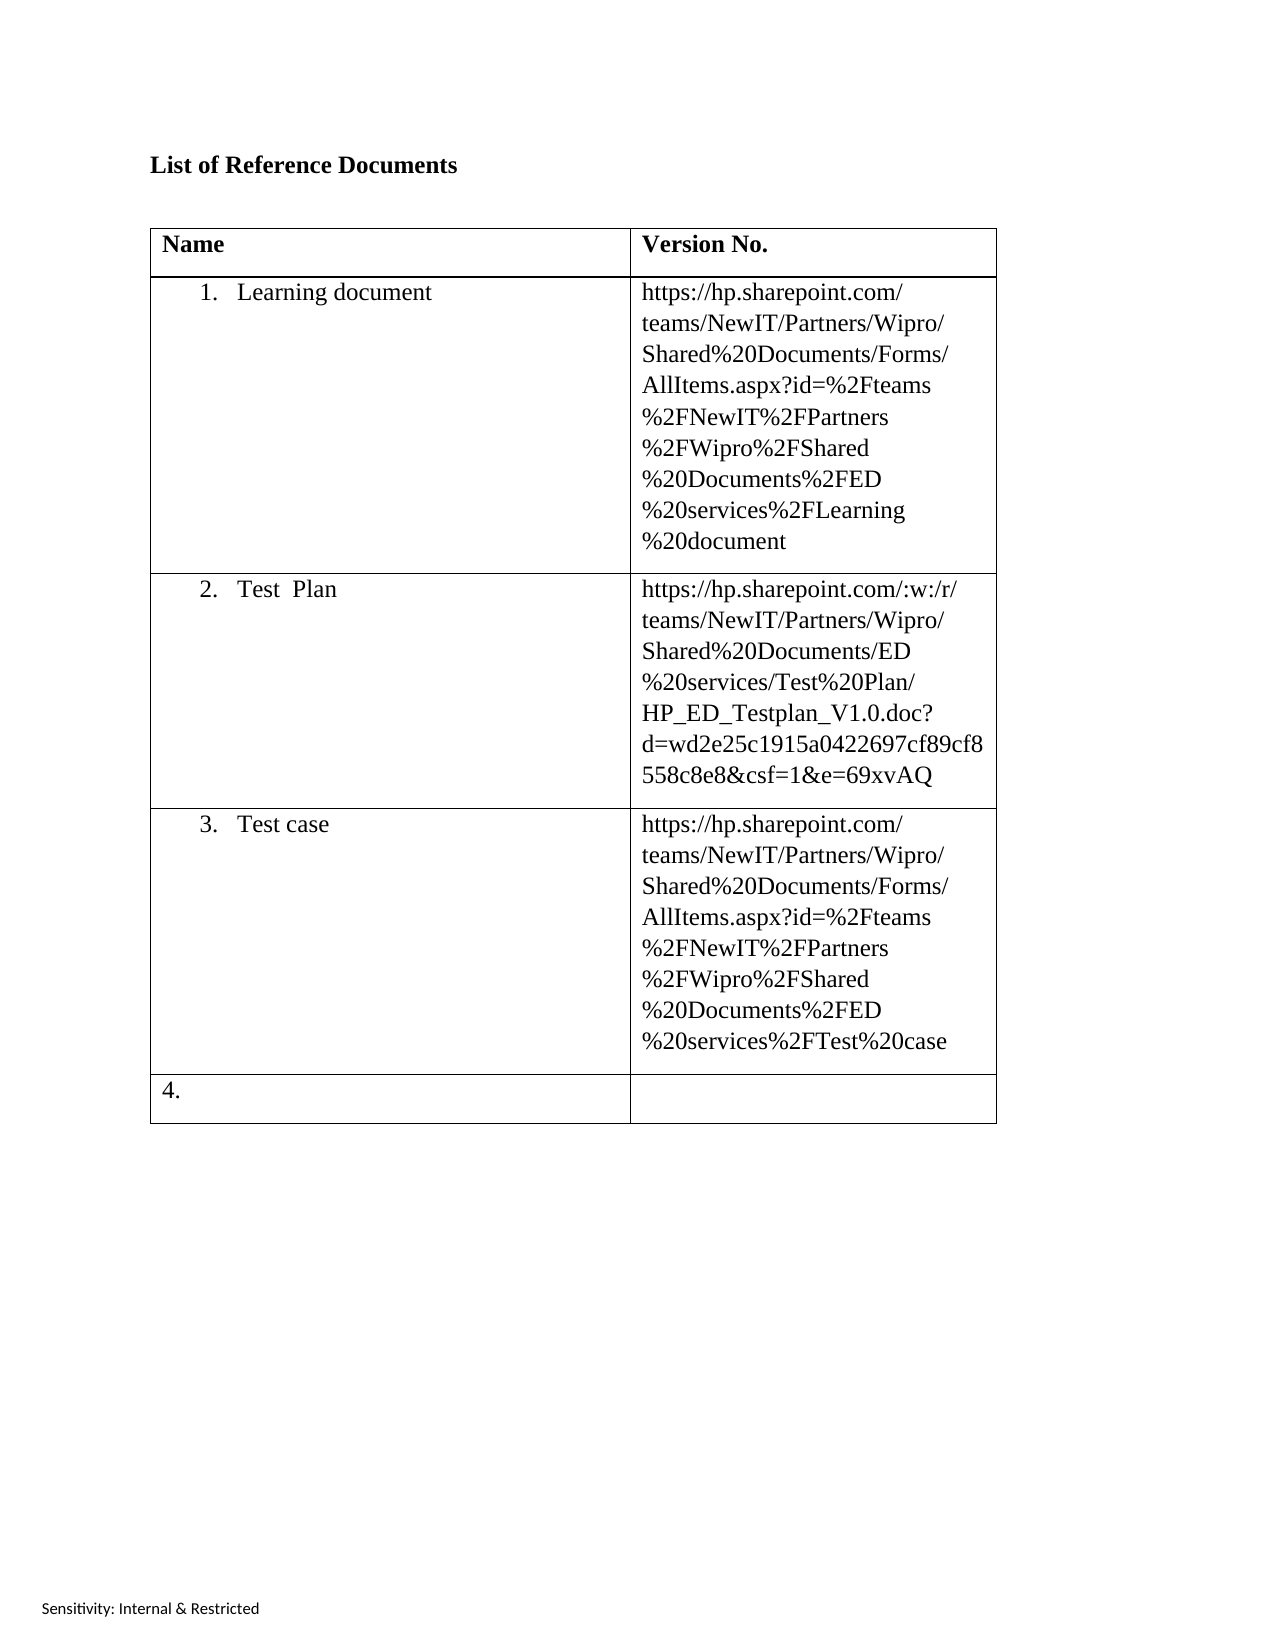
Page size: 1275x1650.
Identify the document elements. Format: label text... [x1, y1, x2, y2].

table_cell https://hp.sharepoint.com/teams/NewIT/Partners/Wipro/Shared%20Documents/Forms/AllItems.aspx?id=%2Fteams%2FNewIT%2FPartners%2FWipro%2FShared%20Documents%2FED%20services%2FTest%20case [631, 809, 996, 1074]
table_header Name [151, 229, 630, 276]
table_cell Learning document [151, 278, 630, 573]
table_cell Test Plan [151, 574, 630, 808]
table_header Version No. [631, 229, 996, 276]
table_cell Test case [151, 809, 630, 1074]
table_cell https://hp.sharepoint.com/teams/NewIT/Partners/Wipro/Shared%20Documents/Forms/AllItems.aspx?id=%2Fteams%2FNewIT%2FPartners%2FWipro%2FShared%20Documents%2FED%20services%2FLearning%20document [631, 278, 996, 573]
text List of Reference Documents [150, 150, 1125, 209]
table_cell https://hp.sharepoint.com/:w:/r/teams/NewIT/Partners/Wipro/Shared%20Documents/ED%20services/Test%20Plan/HP_ED_Testplan_V1.0.doc?d=wd2e25c1915a0422697cf89cf8558c8e8&csf=1&e=69xvAQ [631, 574, 996, 808]
table_cell 4. [151, 1075, 630, 1123]
table_cell [631, 1075, 996, 1123]
